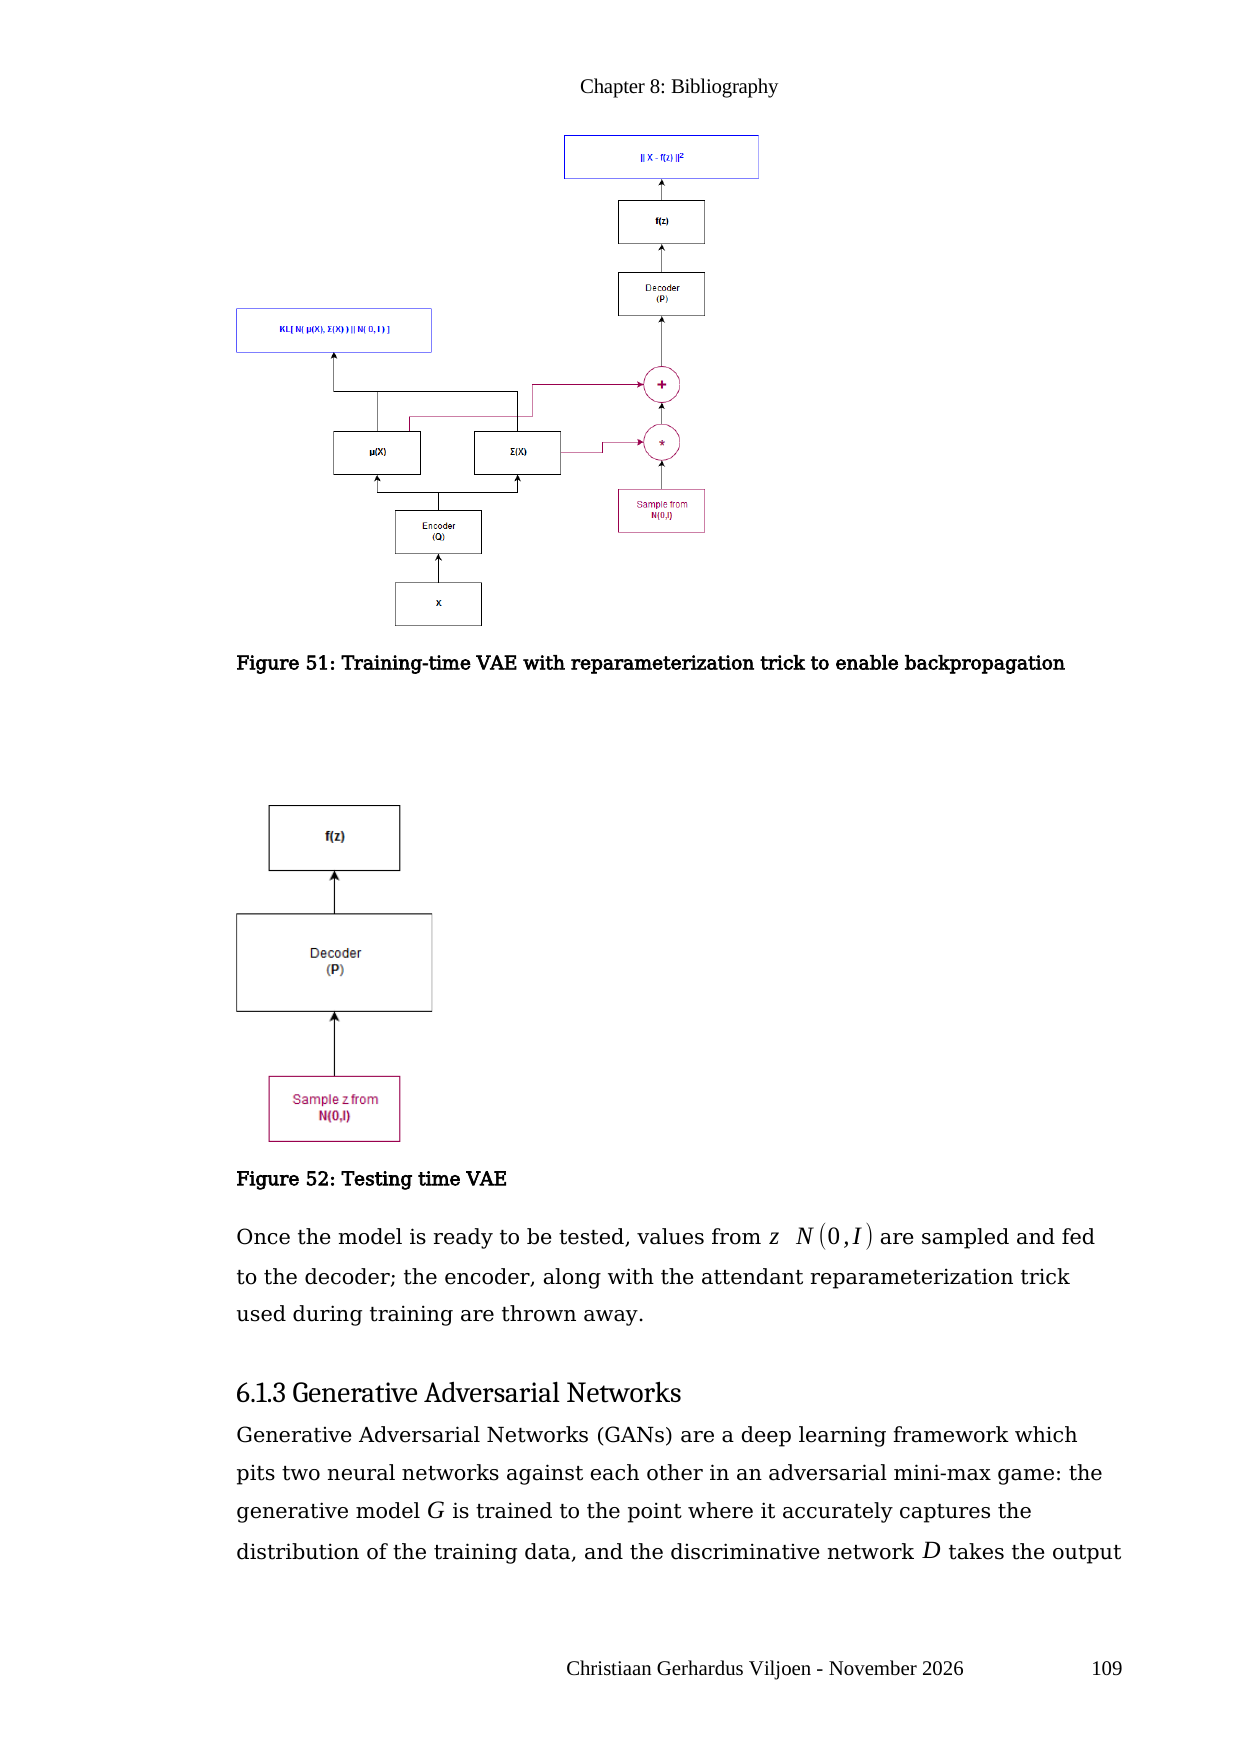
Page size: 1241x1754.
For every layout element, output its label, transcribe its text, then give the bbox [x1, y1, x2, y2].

picture [236, 135, 759, 626]
subtitle Generative Adversarial Networks [236, 1376, 1122, 1409]
text Once the model is ready to be tested, values from are sampled and fed to the decoder; the encoder, along with the attendant reparameterization trick used during training are thrown away. [236, 1221, 1122, 1326]
picture [236, 805, 433, 1142]
